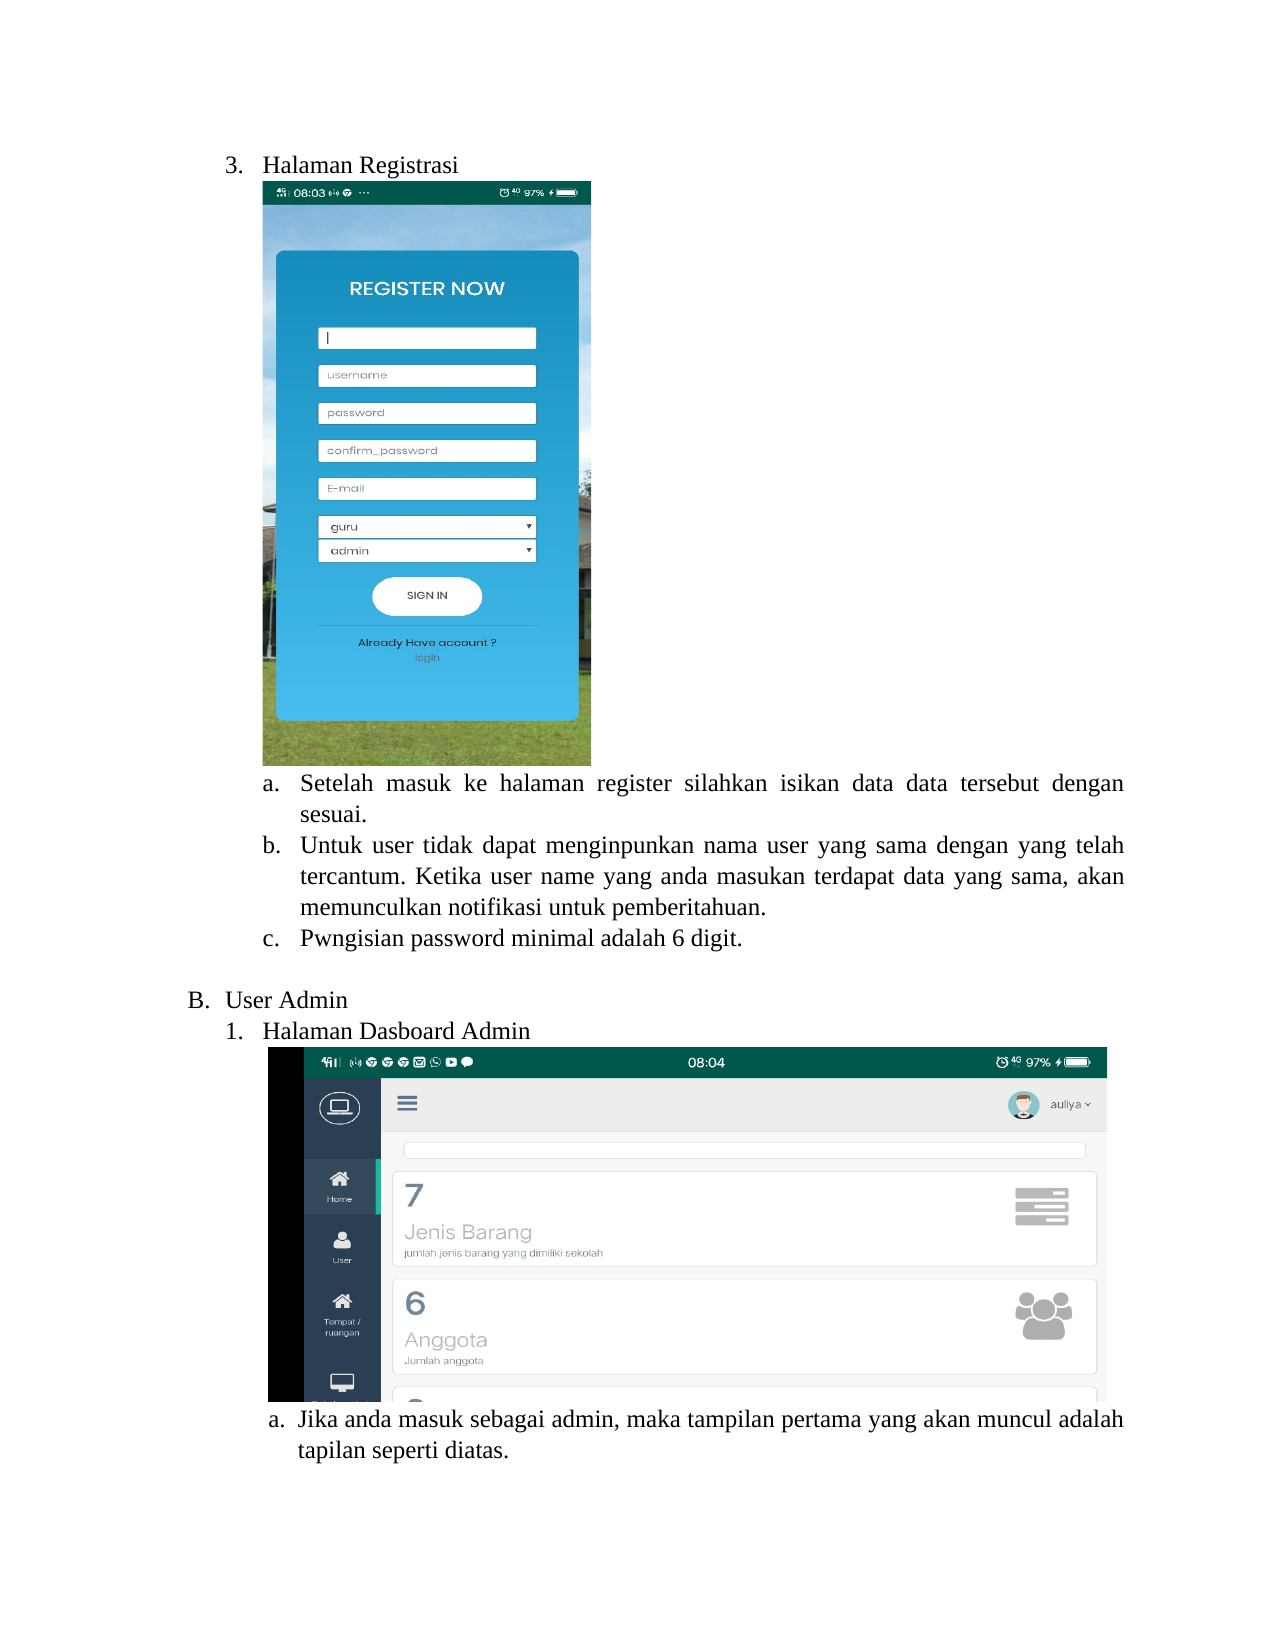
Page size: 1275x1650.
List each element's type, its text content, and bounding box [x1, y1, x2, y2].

list Untuk user tidak dapat menginpunkan nama user yang sama dengan yang telah tercantum. Ketika user name yang anda masukan terdapat data yang sama, akan memunculkan notifikasi untuk pemberitahuan. [262, 830, 1125, 921]
list Pwngisian password minimal adalah 6 digit. [262, 923, 1125, 952]
list Halaman Dasboard Admin [225, 1016, 1125, 1045]
list Setelah masuk ke halaman register silahkan isikan data data tersebut dengan sesuai. [262, 768, 1125, 827]
list User Admin [187, 985, 1125, 1014]
picture [268, 1047, 1108, 1402]
list Jika anda masuk sebagai admin, maka tampilan pertama yang akan muncul adalah tapilan seperti diatas. [268, 1404, 1125, 1464]
list Halaman Registrasi [225, 150, 1125, 179]
picture [262, 181, 592, 766]
